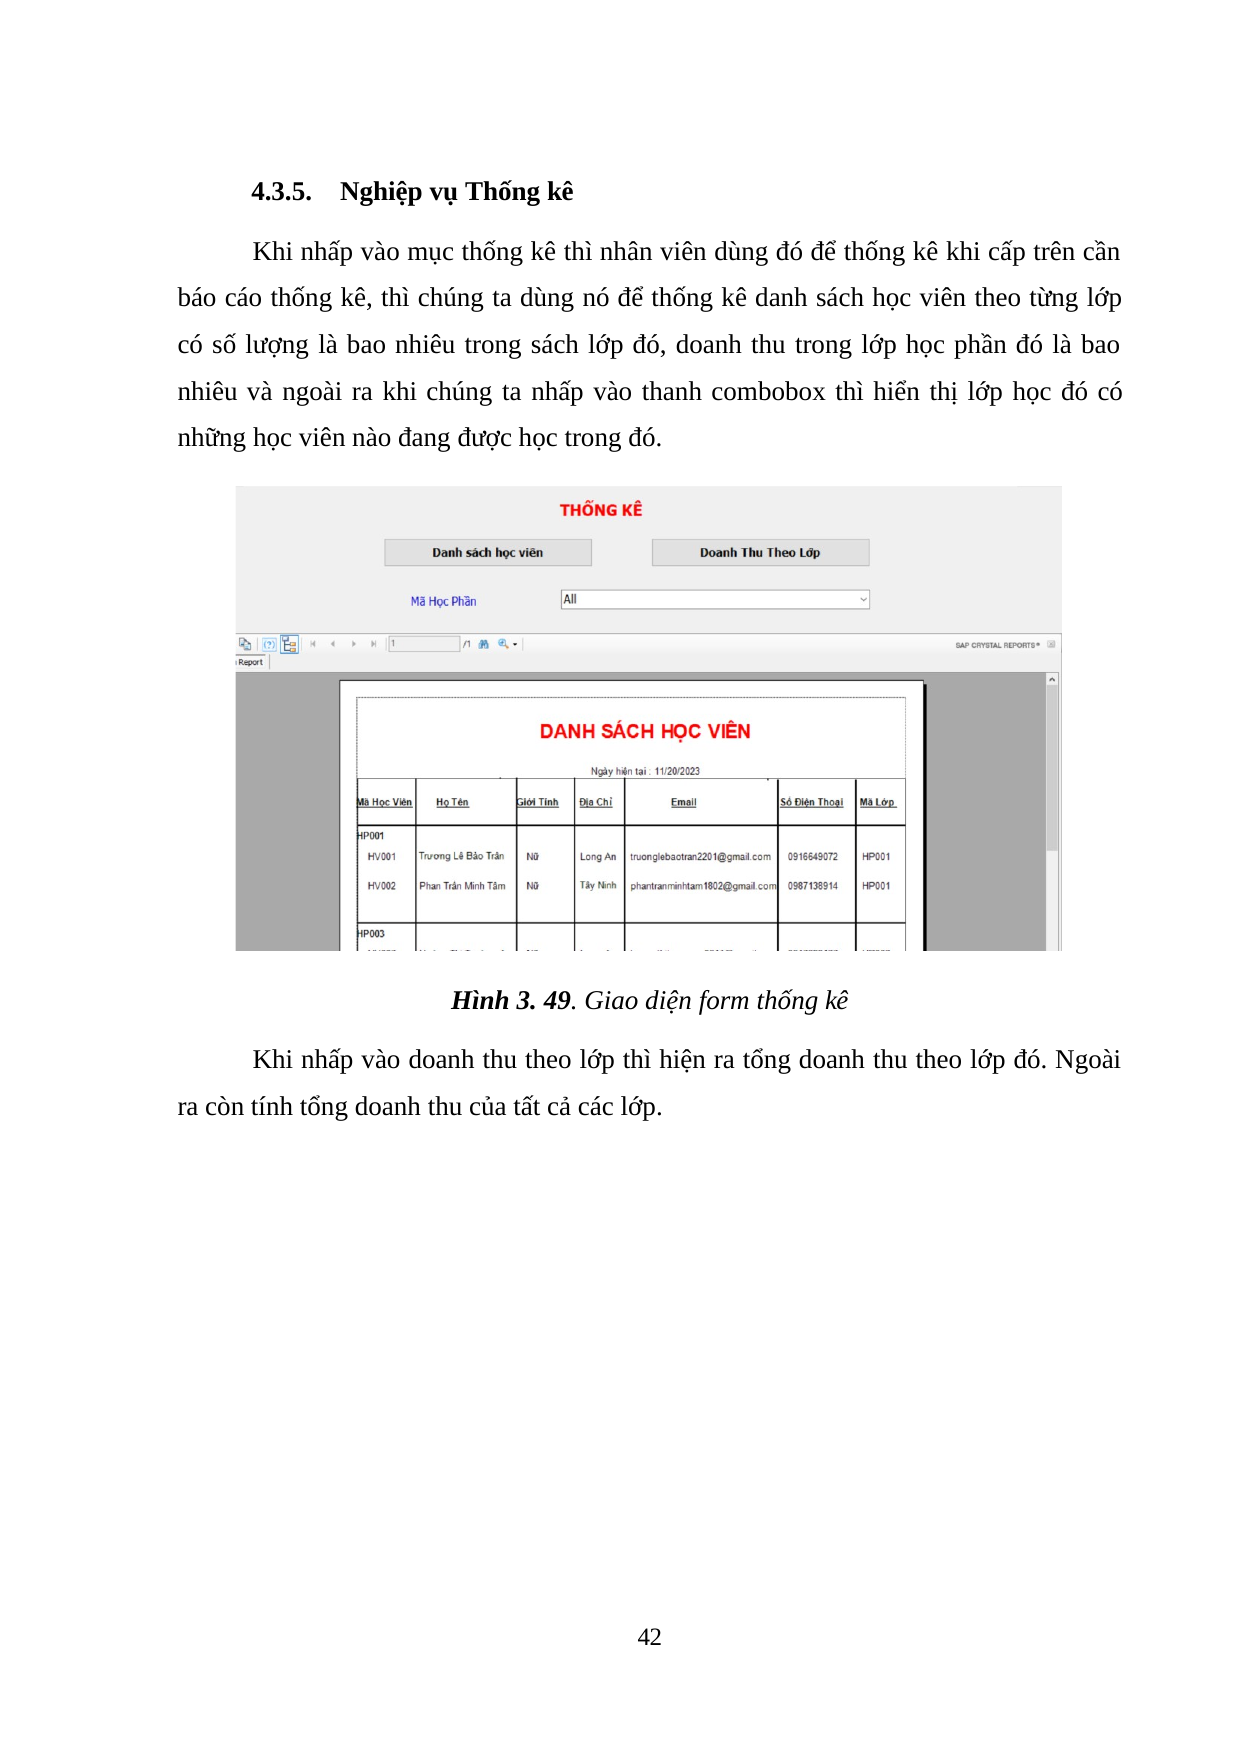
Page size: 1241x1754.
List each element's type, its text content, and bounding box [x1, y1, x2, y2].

picture [235, 486, 1062, 951]
subtitle Nghiệp vụ Thống kê [251, 176, 1163, 207]
text Khi nhấp vào doanh thu theo lớp thì hiện ra tổng doanh thu theo lớp đó. Ngoài ra còn tính tổng doanh thu của tất cả các lớp. [177, 1043, 1122, 1121]
text Khi nhấp vào mục thống kê thì nhân viên dùng đó để thống kê khi cấp trên cần báo cáo thống kê, thì chúng ta dùng nó để thống kê danh sách học viên theo từng lớp có số lượng là bao nhiêu trong sách lớp đó, doanh thu trong lớp học phần đó là bao nhiêu và ngoài ra khi chúng ta nhấp vào thanh combobox thì hiển thị lớp học đó có những học viên nào đang được học trong đó. [177, 235, 1123, 453]
text Hình 3. 49. Giao diện form thống kê [148, 984, 1152, 1015]
